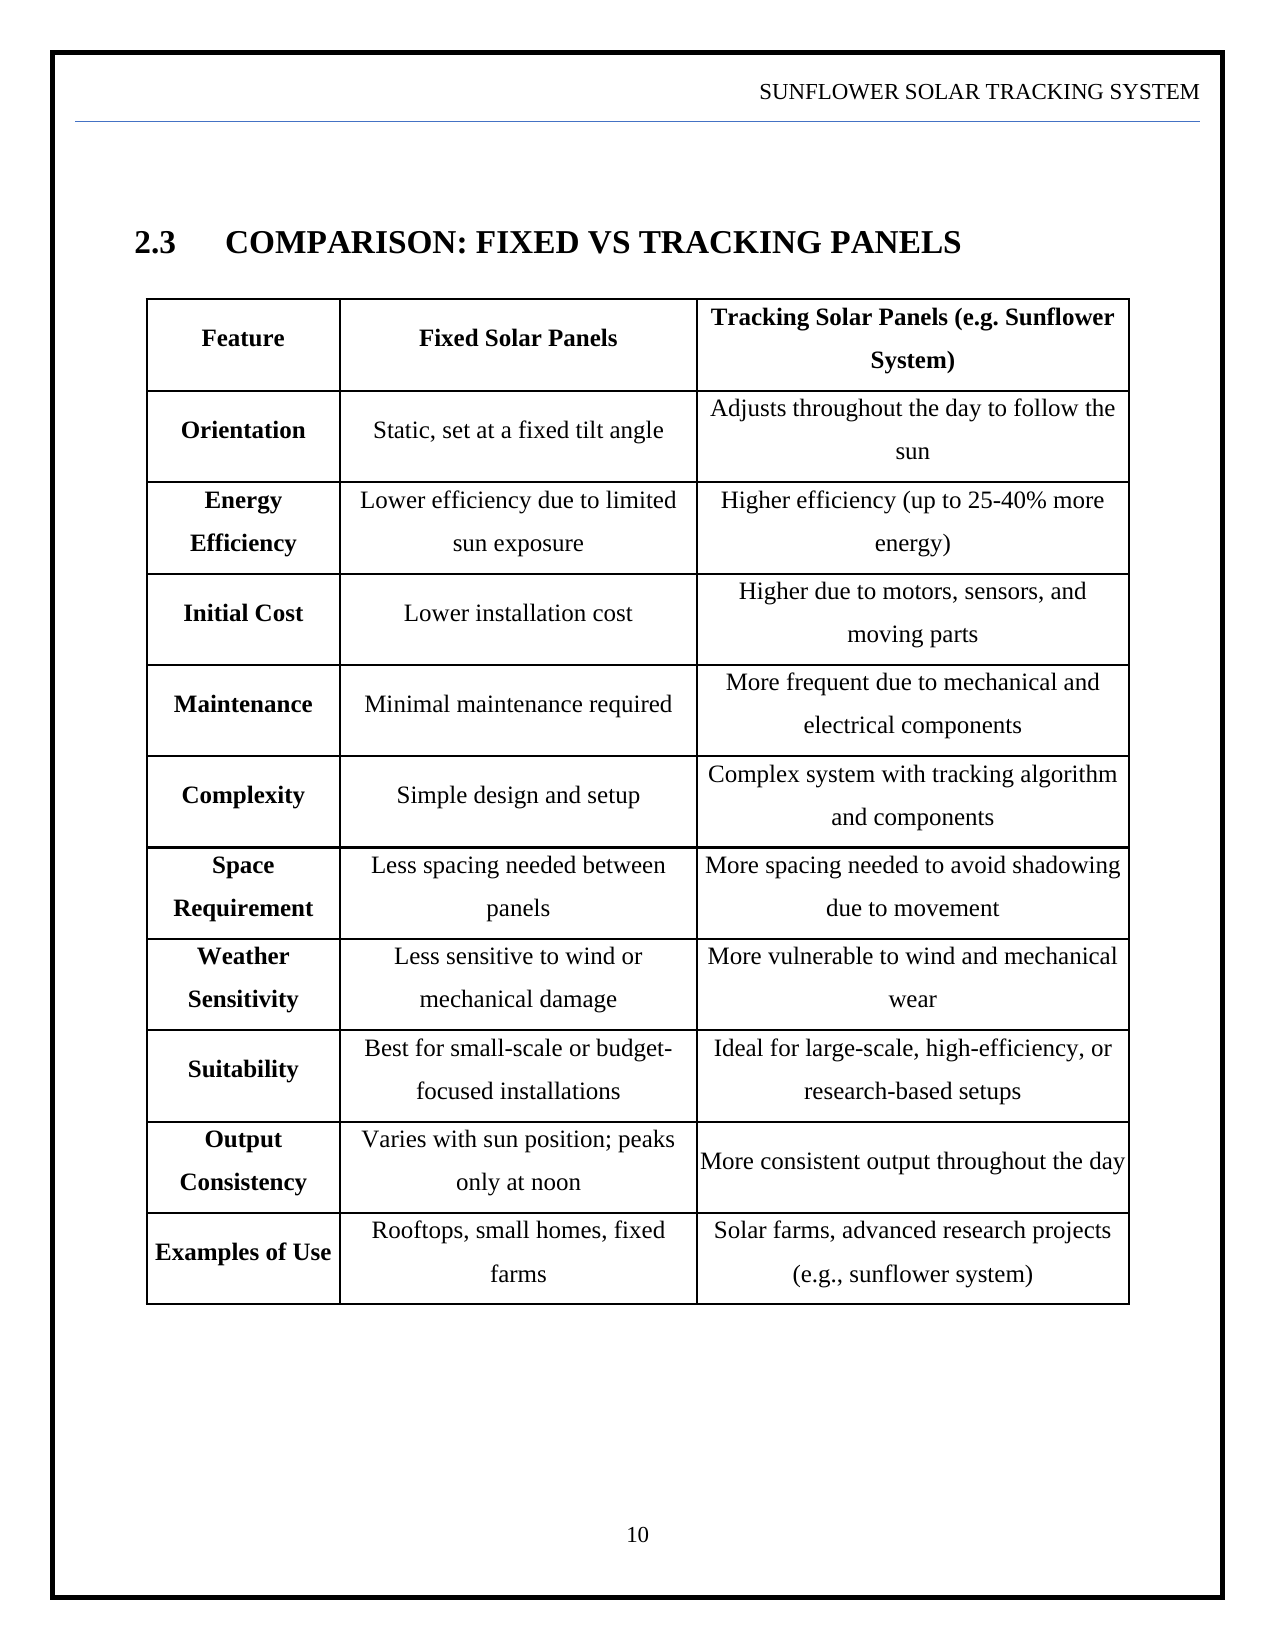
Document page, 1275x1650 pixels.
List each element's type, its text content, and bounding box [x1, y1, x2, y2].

table_header Tracking Solar Panels (e.g. Sunflower System) [698, 300, 1128, 390]
table_cell More spacing needed to avoid shadowing due to movement [698, 849, 1128, 938]
table_cell Higher efficiency (up to 25-40% more energy) [698, 483, 1128, 572]
table_header Feature [148, 300, 339, 390]
table_cell Rooftops, small homes, fixed farms [341, 1214, 696, 1303]
table_cell Energy Efficiency [148, 483, 339, 572]
table_cell Suitability [148, 1031, 339, 1121]
table_cell Weather Sensitivity [148, 940, 339, 1029]
table_cell Best for small-scale or budget-focused installations [341, 1031, 696, 1121]
table_cell Maintenance [148, 666, 339, 755]
table_cell More vulnerable to wind and mechanical wear [698, 940, 1128, 1029]
table_cell Lower installation cost [341, 575, 696, 664]
table_cell Adjusts throughout the day to follow the sun [698, 392, 1128, 481]
list COMPARISON: FIXED VS TRACKING PANELS [134, 222, 1047, 261]
table_cell Simple design and setup [341, 757, 696, 846]
table_cell Initial Cost [148, 575, 339, 664]
table_cell Higher due to motors, sensors, and moving parts [698, 575, 1128, 664]
table_cell Complex system with tracking algorithm and components [698, 757, 1128, 846]
table_cell Examples of Use [148, 1214, 339, 1303]
table_cell Less spacing needed between panels [341, 849, 696, 938]
table_cell Lower efficiency due to limited sun exposure [341, 483, 696, 572]
table_header Fixed Solar Panels [341, 300, 696, 390]
table_cell Static, set at a fixed tilt angle [341, 392, 696, 481]
table_cell Ideal for large-scale, high-efficiency, or research-based setups [698, 1031, 1128, 1121]
table_cell Complexity [148, 757, 339, 846]
table_cell Space Requirement [148, 849, 339, 938]
table_cell Minimal maintenance required [341, 666, 696, 755]
table_cell Output Consistency [148, 1123, 339, 1212]
table_cell More frequent due to mechanical and electrical components [698, 666, 1128, 755]
table_cell Solar farms, advanced research projects (e.g., sunflower system) [698, 1214, 1128, 1303]
table_cell Less sensitive to wind or mechanical damage [341, 940, 696, 1029]
table_cell Varies with sun position; peaks only at noon [341, 1123, 696, 1212]
table_cell More consistent output throughout the day [698, 1123, 1128, 1212]
table_cell Orientation [148, 392, 339, 481]
